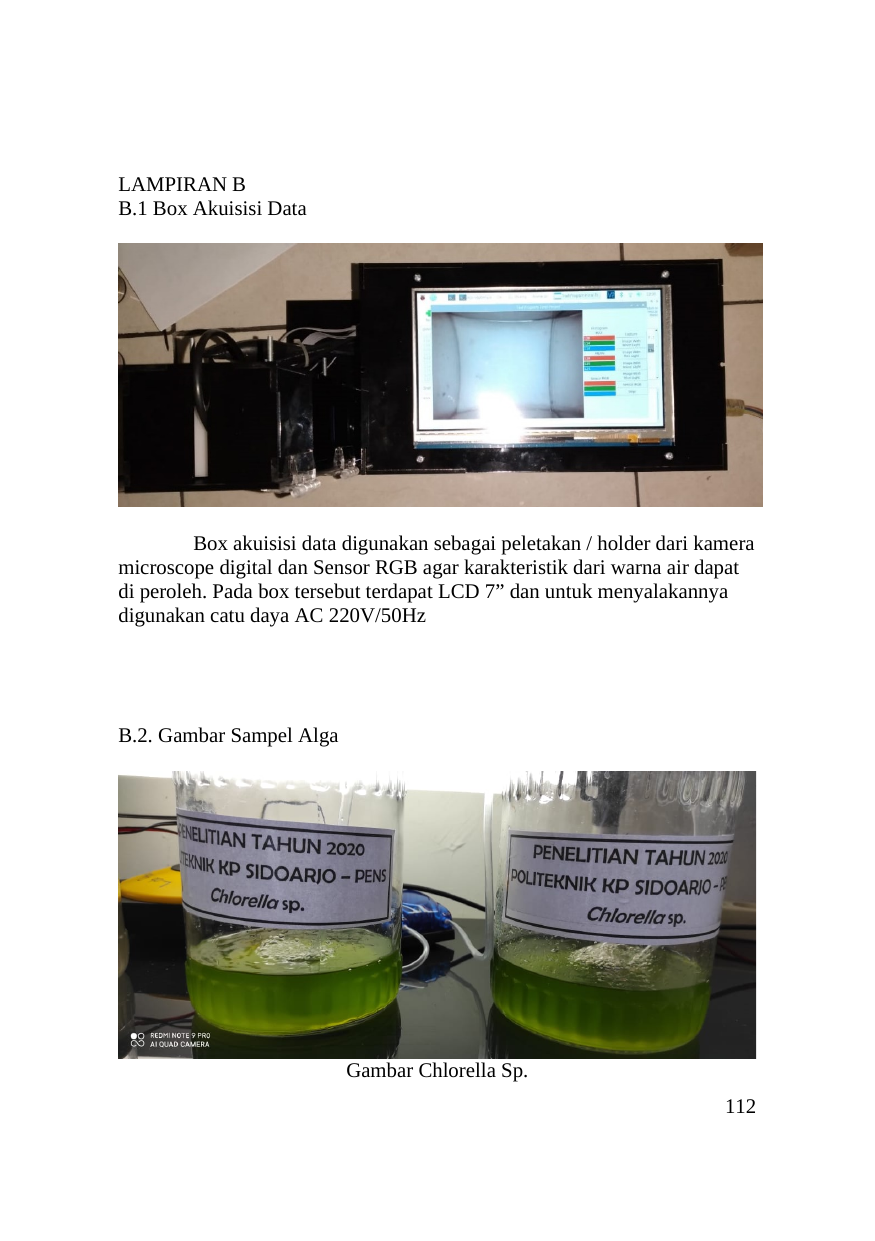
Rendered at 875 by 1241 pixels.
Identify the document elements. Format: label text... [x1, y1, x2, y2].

text LAMPIRAN B [118, 172, 756, 196]
text Box akuisisi data digunakan sebagai peletakan / holder dari kamera microscope digital dan Sensor RGB agar karakteristik dari warna air dapat di peroleh. Pada box tersebut terdapat LCD 7” dan untuk menyalakannya digunakan catu daya AC 220V/50Hz [118, 531, 756, 627]
text B.1 Box Akuisisi Data [118, 196, 756, 220]
picture [118, 771, 757, 1059]
text Gambar Chlorella Sp. [118, 1059, 756, 1082]
text B.2. Gambar Sampel Alga [118, 723, 756, 747]
picture [118, 243, 763, 507]
